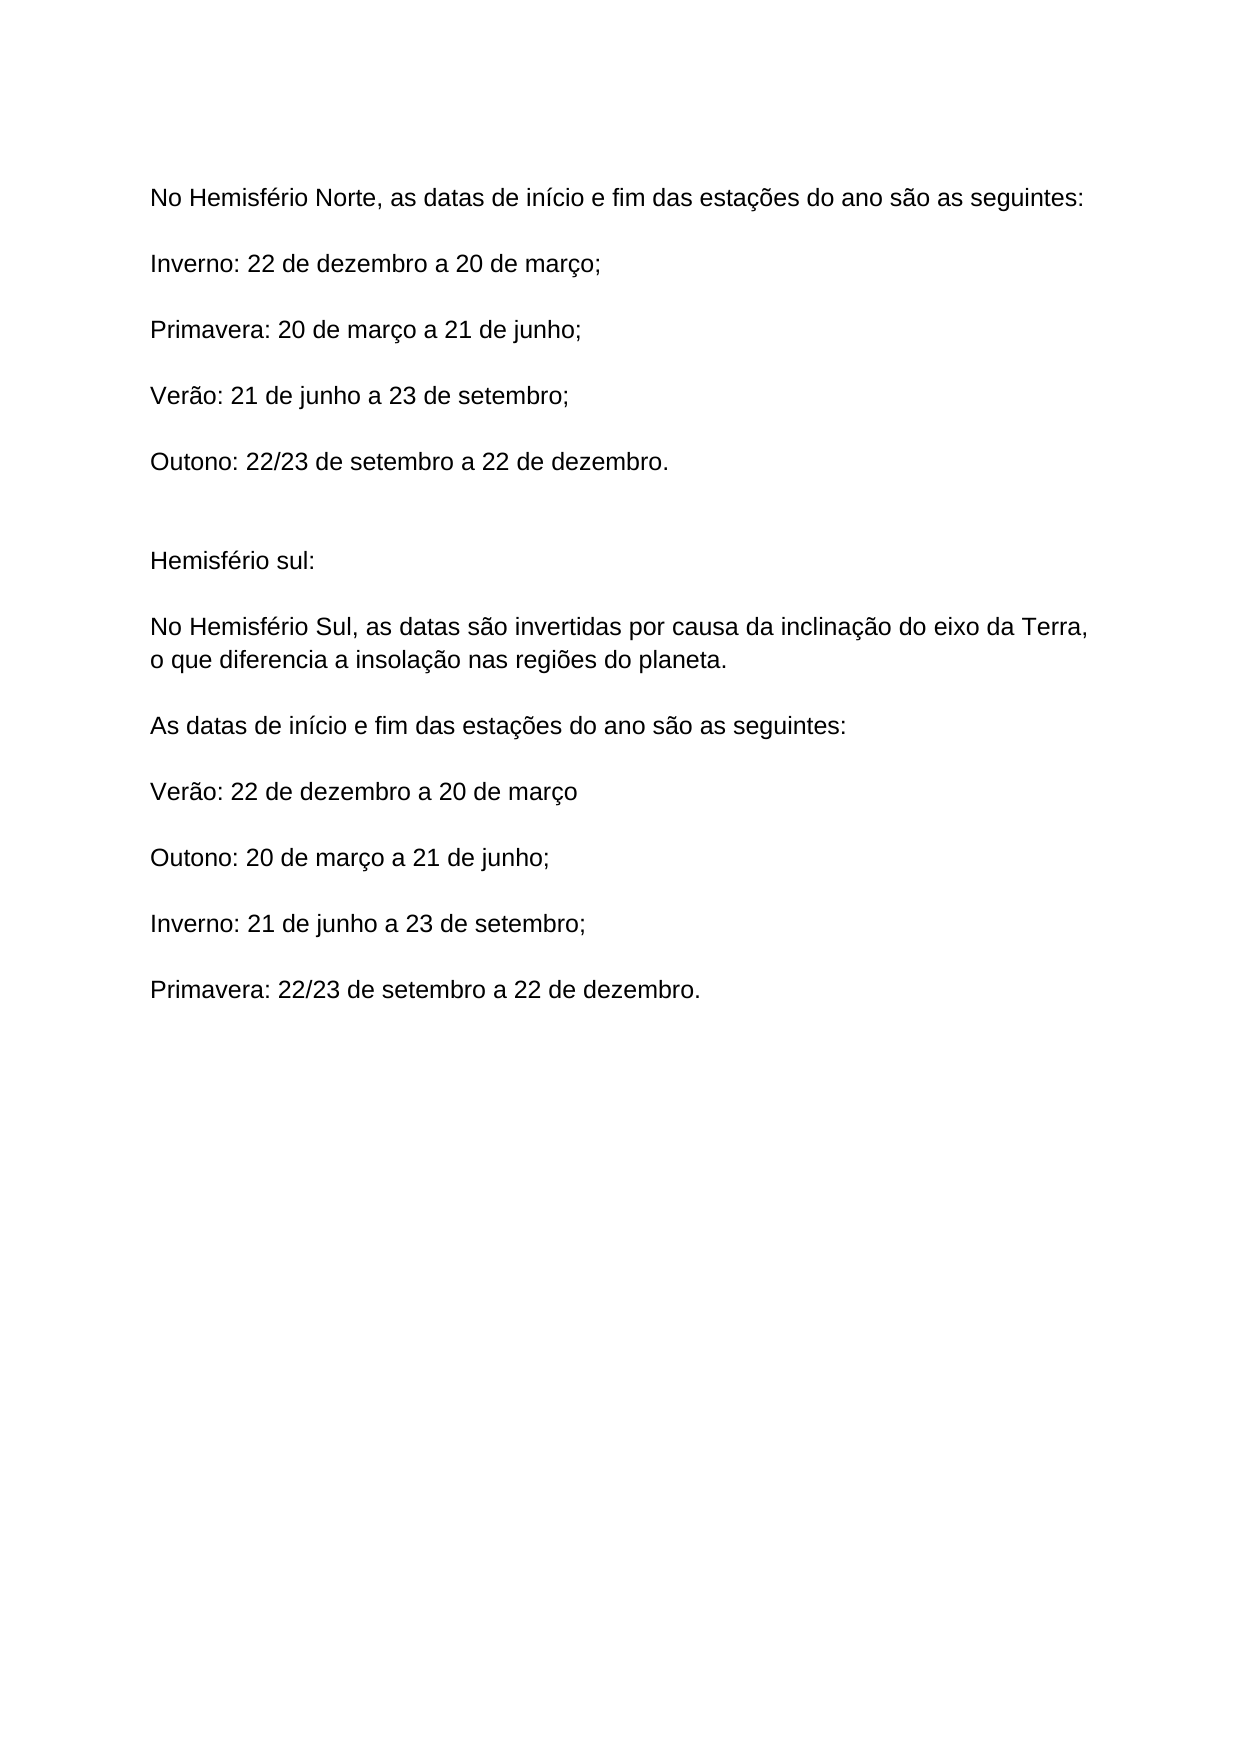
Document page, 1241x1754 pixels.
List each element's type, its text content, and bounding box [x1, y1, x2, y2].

text Hemisfério sul: [150, 546, 1090, 575]
text Primavera: 22/23 de setembro a 22 de dezembro. [150, 976, 1090, 1004]
text Primavera: 20 de março a 21 de junho; [150, 315, 1090, 344]
text No Hemisfério Sul, as datas são invertidas por causa da inclinação do eixo da Terra, o que diferencia a insolação nas regiões do planeta. [150, 612, 1090, 674]
text No Hemisfério Norte, as datas de início e fim das estações do ano são as seguintes: [150, 183, 1090, 212]
text Outono: 20 de março a 21 de junho; [150, 843, 1090, 872]
text As datas de início e fim das estações do ano são as seguintes: [150, 711, 1090, 740]
text Inverno: 22 de dezembro a 20 de março; [150, 249, 1090, 278]
text Inverno: 21 de junho a 23 de setembro; [150, 909, 1090, 938]
text Verão: 21 de junho a 23 de setembro; [150, 381, 1090, 410]
text Verão: 22 de dezembro a 20 de março [150, 777, 1090, 806]
text Outono: 22/23 de setembro a 22 de dezembro. [150, 447, 1090, 476]
